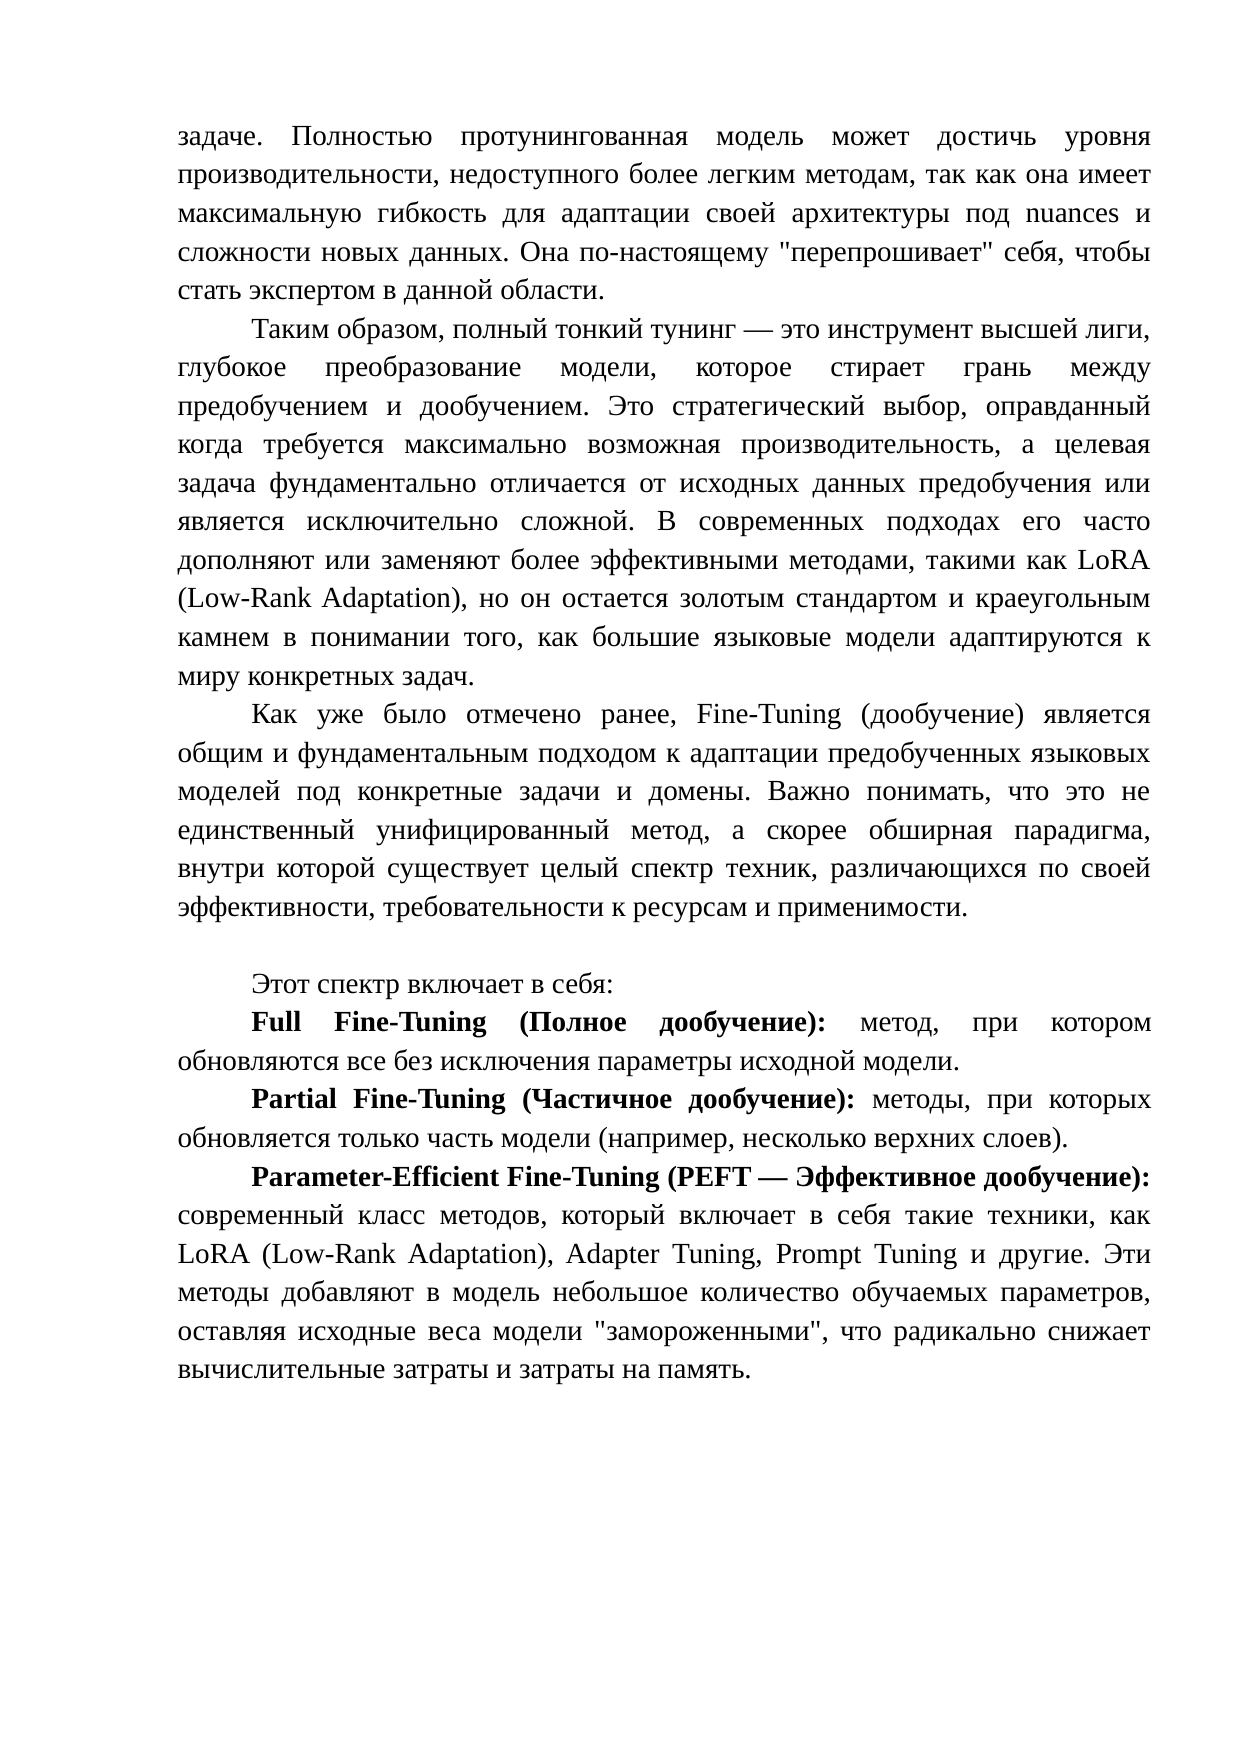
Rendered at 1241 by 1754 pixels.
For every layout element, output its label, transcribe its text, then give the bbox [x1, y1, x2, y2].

list Full Fine-Tuning (Полное дообучение): метод, при котором обновляются все без исключения параметры исходной модели. [177, 1004, 1152, 1077]
list Parameter-Efficient Fine-Tuning (PEFT — Эффективное дообучение): современный класс методов, который включает в себя такие техники, как LoRA (Low-Rank Adaptation), Adapter Tuning, Prompt Tuning и другие. Эти методы добавляют в модель небольшое количество обучаемых параметров, оставляя исходные веса модели "замороженными", что радикально снижает вычислительные затраты и затраты на память. [177, 1159, 1152, 1385]
text Таким образом, полный тонкий тунинг — это инструмент высшей лиги, глубокое преобразование модели, которое стирает грань между предобучением и дообучением. Это стратегический выбор, оправданный когда требуется максимально возможная производительность, а целевая задача фундаментально отличается от исходных данных предобучения или является исключительно сложной. В современных подходах его часто дополняют или заменяют более эффективными методами, такими как LoRA (Low-Rank Adaptation), но он остается золотым стандартом и краеугольным камнем в понимании того, как большие языковые модели адаптируются к миру конкретных задач. [177, 311, 1152, 691]
text Как уже было отмечено ранее, Fine-Tuning (дообучение) является общим и фундаментальным подходом к адаптации предобученных языковых моделей под конкретные задачи и домены. Важно понимать, что это не единственный унифицированный метод, а скорее обширная парадигма, внутри которой существует целый спектр техник, различающихся по своей эффективности, требовательности к ресурсам и применимости. [177, 696, 1152, 922]
text Этот спектр включает в себя: [177, 966, 1152, 999]
list Partial Fine-Tuning (Частичное дообучение): методы, при которых обновляется только часть модели (например, несколько верхних слоев). [177, 1082, 1152, 1154]
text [177, 118, 1152, 306]
